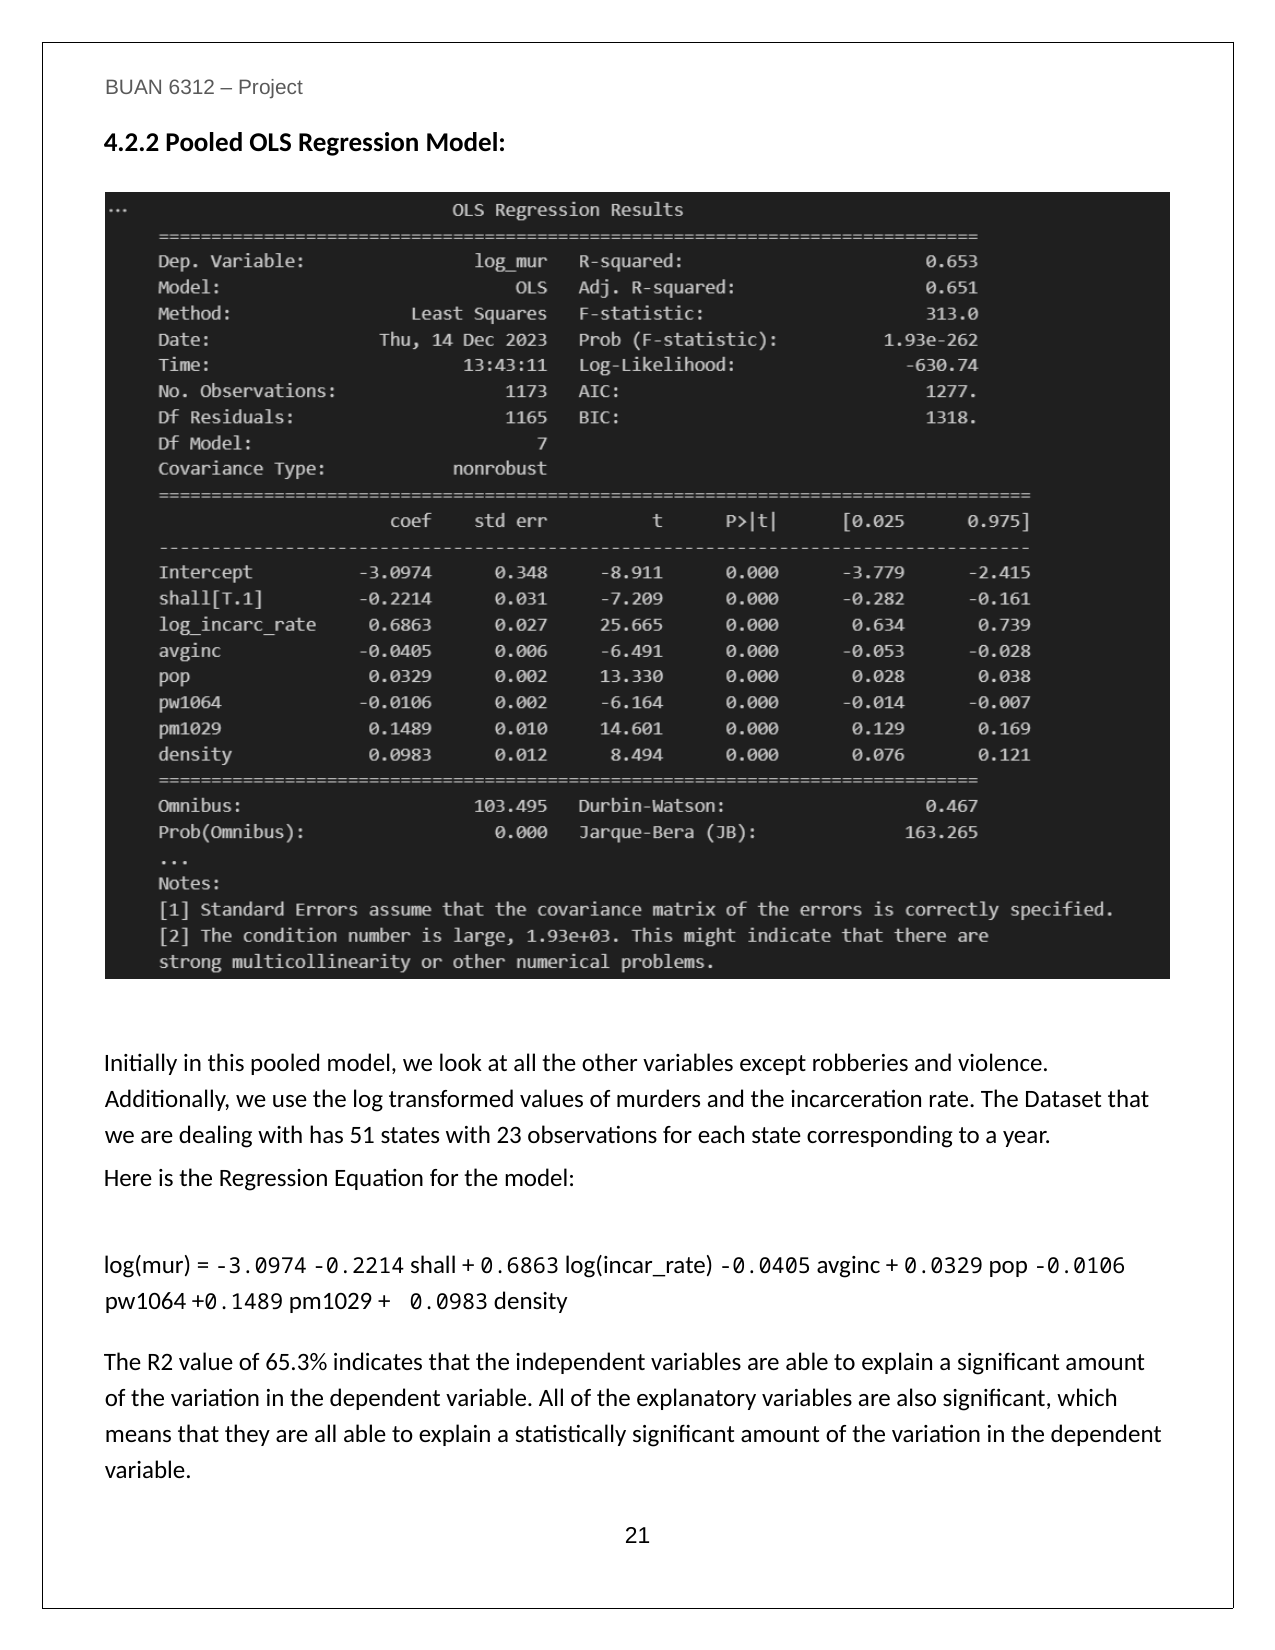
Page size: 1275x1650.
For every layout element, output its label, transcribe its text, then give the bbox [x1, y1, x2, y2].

text Here is the Regression Equation for the model: [103, 1163, 1170, 1193]
picture [105, 192, 1170, 979]
text log(mur) = -3.0974 -0.2214 shall + 0.6863 log(incar_rate) -0.0405 avginc + 0.0329 pop -0.0106 pw1064 +0.1489 pm1029 + 0.0983 density [103, 1249, 1170, 1316]
text The R2 value of 65.3% indicates that the independent variables are able to explain a significant amount of the variation in the dependent variable. All of the explanatory variables are also significant, which means that they are all able to explain a statistically significant amount of the variation in the dependent variable. [103, 1346, 1170, 1484]
text 4.2.2 Pooled OLS Regression Model: [103, 125, 1170, 158]
text Initially in this pooled model, we look at all the other variables except robberies and violence. Additionally, we use the log transformed values of murders and the incarceration rate. The Dataset that we are dealing with has 51 states with 23 observations for each state corresponding to a year. [103, 1047, 1170, 1149]
